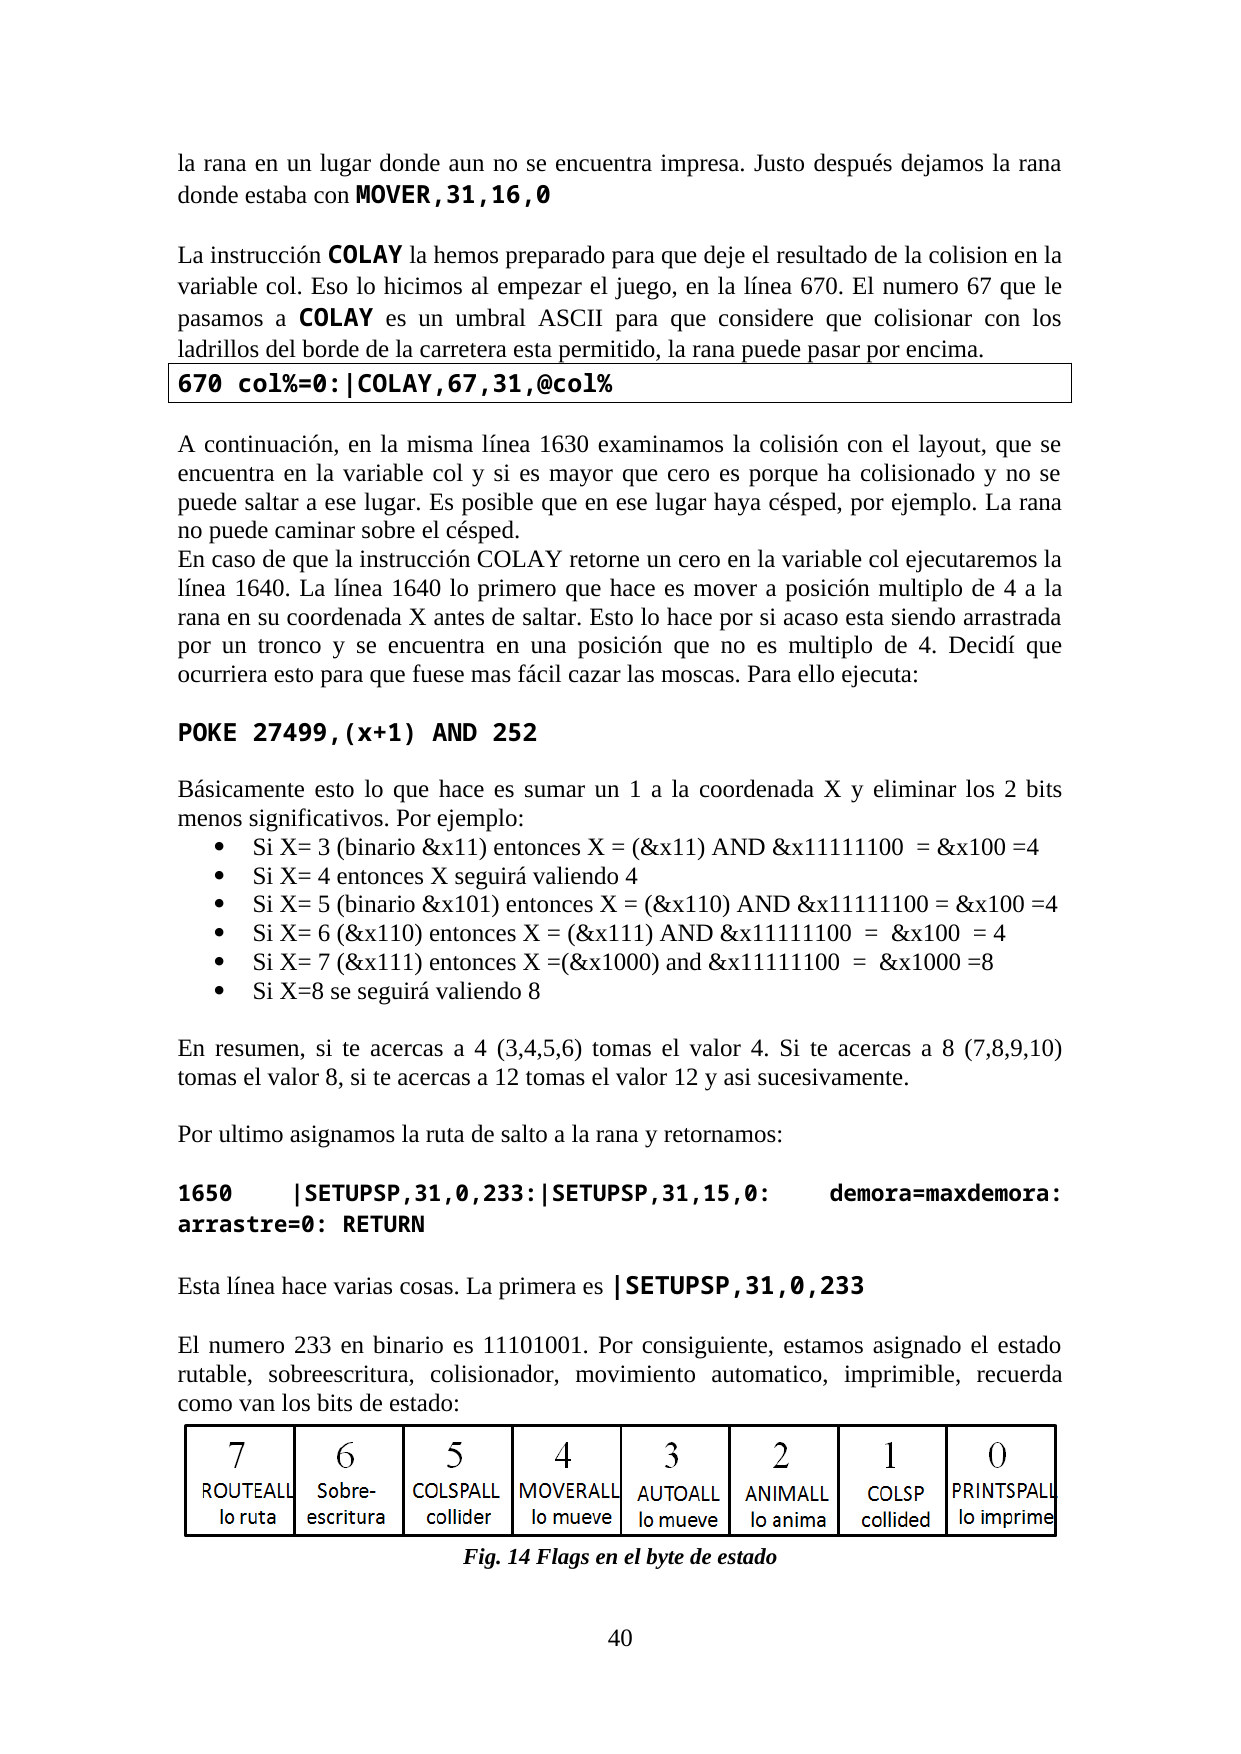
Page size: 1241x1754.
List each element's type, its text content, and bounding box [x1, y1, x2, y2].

picture [177, 1416, 1063, 1543]
text POKE 27499,(x+1) AND 252 [177, 714, 1063, 748]
list Si X= 4 entonces X seguirá valiendo 4 [215, 861, 1063, 889]
text La instrucción COLAY la hemos preparado para que deje el resultado de la colision en la variable col. Eso lo hicimos al empezar el juego, en la línea 670. El numero 67 que le pasamos a COLAY es un umbral ASCII para que considere que colisionar con los ladrillos del borde de la carretera esta permitido, la rana puede pasar por encima. [177, 237, 1063, 362]
text A continuación, en la misma línea 1630 examinamos la colisión con el layout, que se encuentra en la variable col y si es mayor que cero es porque ha colisionado y no se puede saltar a ese lugar. Es posible que en ese lugar haya césped, por ejemplo. La rana no puede caminar sobre el césped. [177, 429, 1063, 544]
text Esta línea hace varias cosas. La primera es |SETUPSP,31,0,233 [177, 1268, 1063, 1302]
list Si X= 5 (binario &x101) entonces X = (&x110) AND &x11111100 = &x100 =4 [215, 889, 1063, 918]
text El numero 233 en binario es 11101001. Por consiguiente, estamos asignado el estado rutable, sobreescritura, colisionador, movimiento automatico, imprimible, recuerda como van los bits de estado: [177, 1331, 1063, 1416]
list Si X= 6 (&x110) entonces X = (&x111) AND &x11111100 = &x100 = 4 [215, 918, 1063, 947]
list Si X=8 se seguirá valiendo 8 [215, 976, 1063, 1004]
text Básicamente esto lo que hace es sumar un 1 a la coordenada X y eliminar los 2 bits menos significativos. Por ejemplo: [177, 774, 1063, 832]
text 1650 |SETUPSP,31,0,233:|SETUPSP,31,15,0: demora=maxdemora: arrastre=0: RETURN [177, 1177, 1063, 1239]
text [177, 148, 1063, 210]
list Si X= 7 (&x111) entonces X =(&x1000) and &x11111100 = &x1000 =8 [215, 947, 1063, 976]
text En caso de que la instrucción COLAY retorne un cero en la variable col ejecutaremos la línea 1640. La línea 1640 lo primero que hace es mover a posición multiplo de 4 a la rana en su coordenada X antes de saltar. Esto lo hace por si acaso esta siendo arrastrada por un tronco y se encuentra en una posición que no es multiplo de 4. Decidí que ocurriera esto para que fuese mas fácil cazar las moscas. Para ello ejecuta: [177, 544, 1063, 688]
list Si X= 3 (binario &x11) entonces X = (&x11) AND &x11111100 = &x100 =4 [215, 832, 1063, 861]
text Por ultimo asignamos la ruta de salto a la rana y retornamos: [177, 1119, 1063, 1148]
text En resumen, si te acercas a 4 (3,4,5,6) tomas el valor 4. Si te acercas a 8 (7,8,9,10) tomas el valor 8, si te acercas a 12 tomas el valor 12 y asi sucesivamente. [177, 1033, 1063, 1091]
text 670 col%=0:|COLAY,67,31,@col% [169, 364, 1071, 402]
text Fig. 14 Flags en el byte de estado [177, 1543, 1063, 1569]
